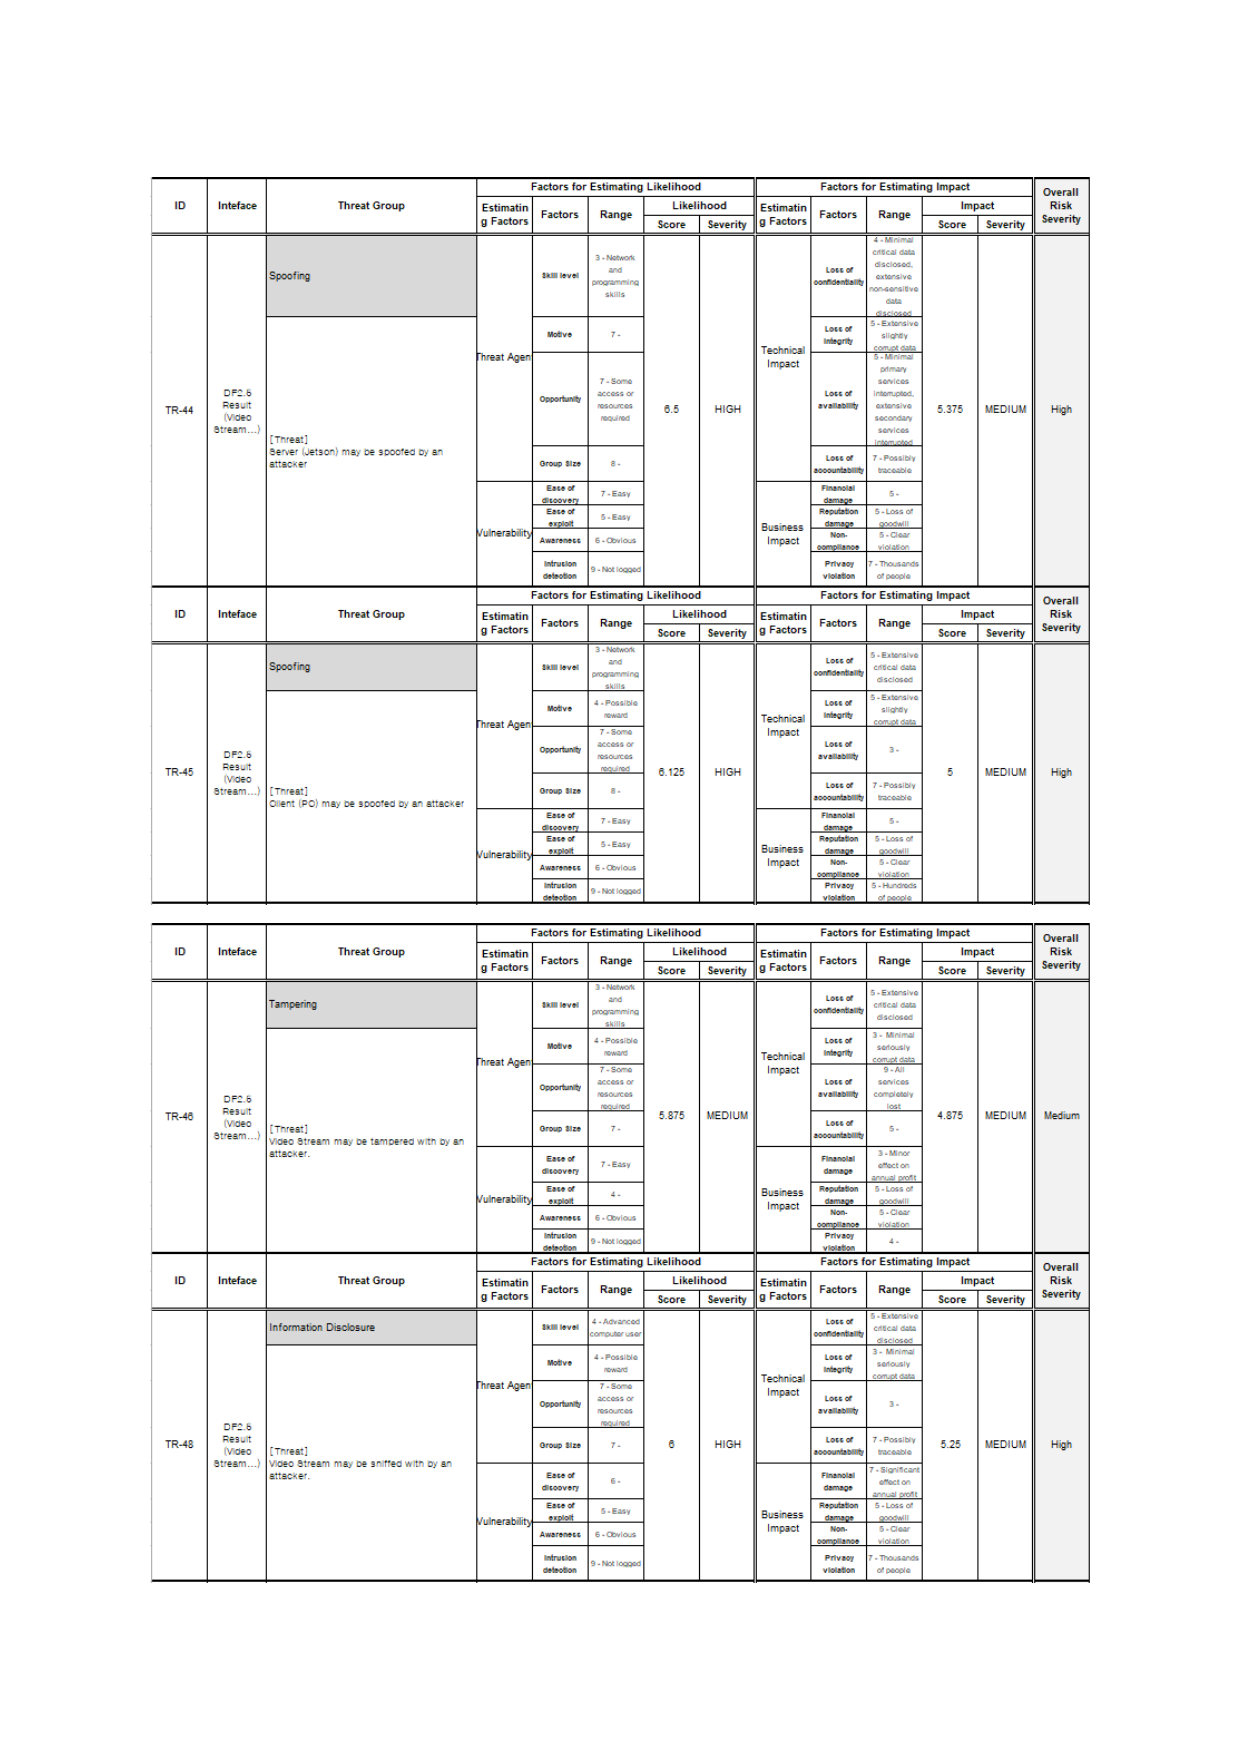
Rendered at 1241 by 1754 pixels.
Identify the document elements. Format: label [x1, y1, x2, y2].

picture [150, 923, 1091, 1583]
picture [150, 177, 1091, 905]
